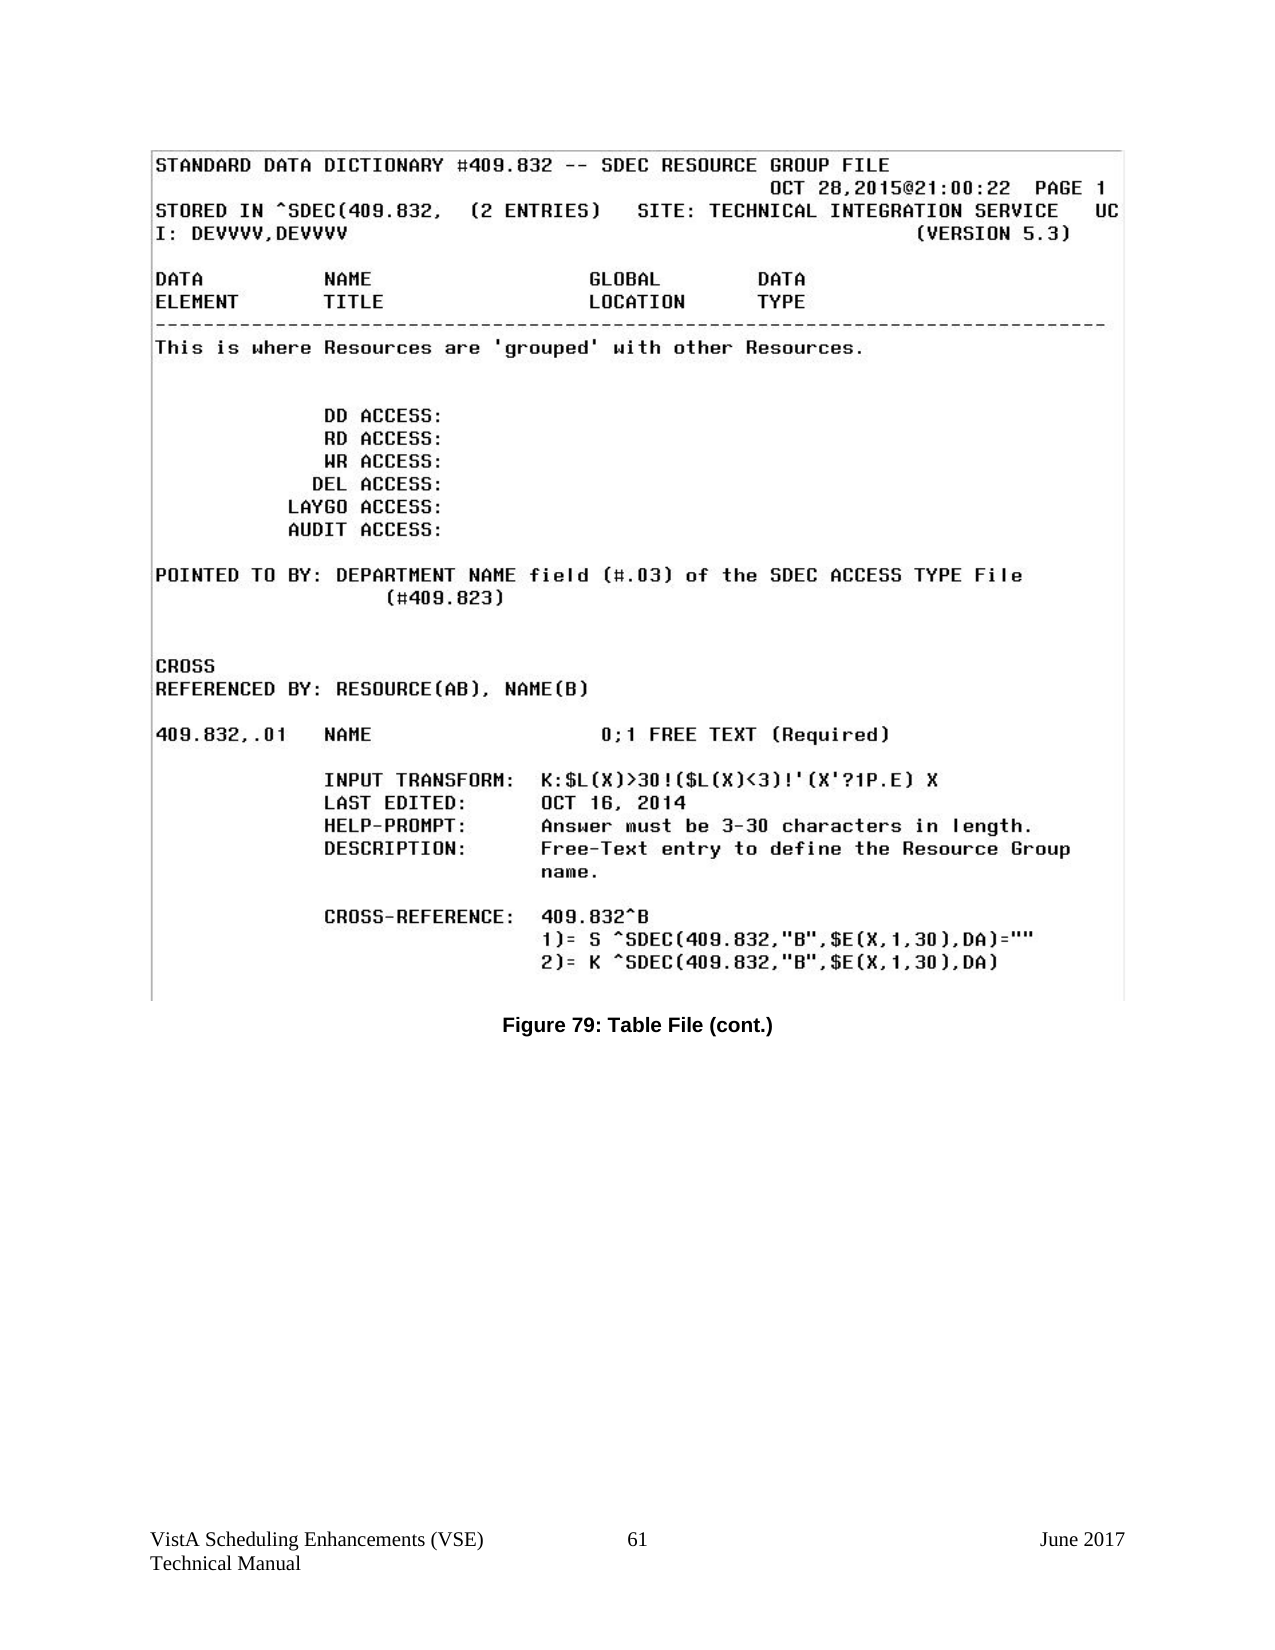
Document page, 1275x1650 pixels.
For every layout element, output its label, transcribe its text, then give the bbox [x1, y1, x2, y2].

picture [150, 150, 1125, 1001]
